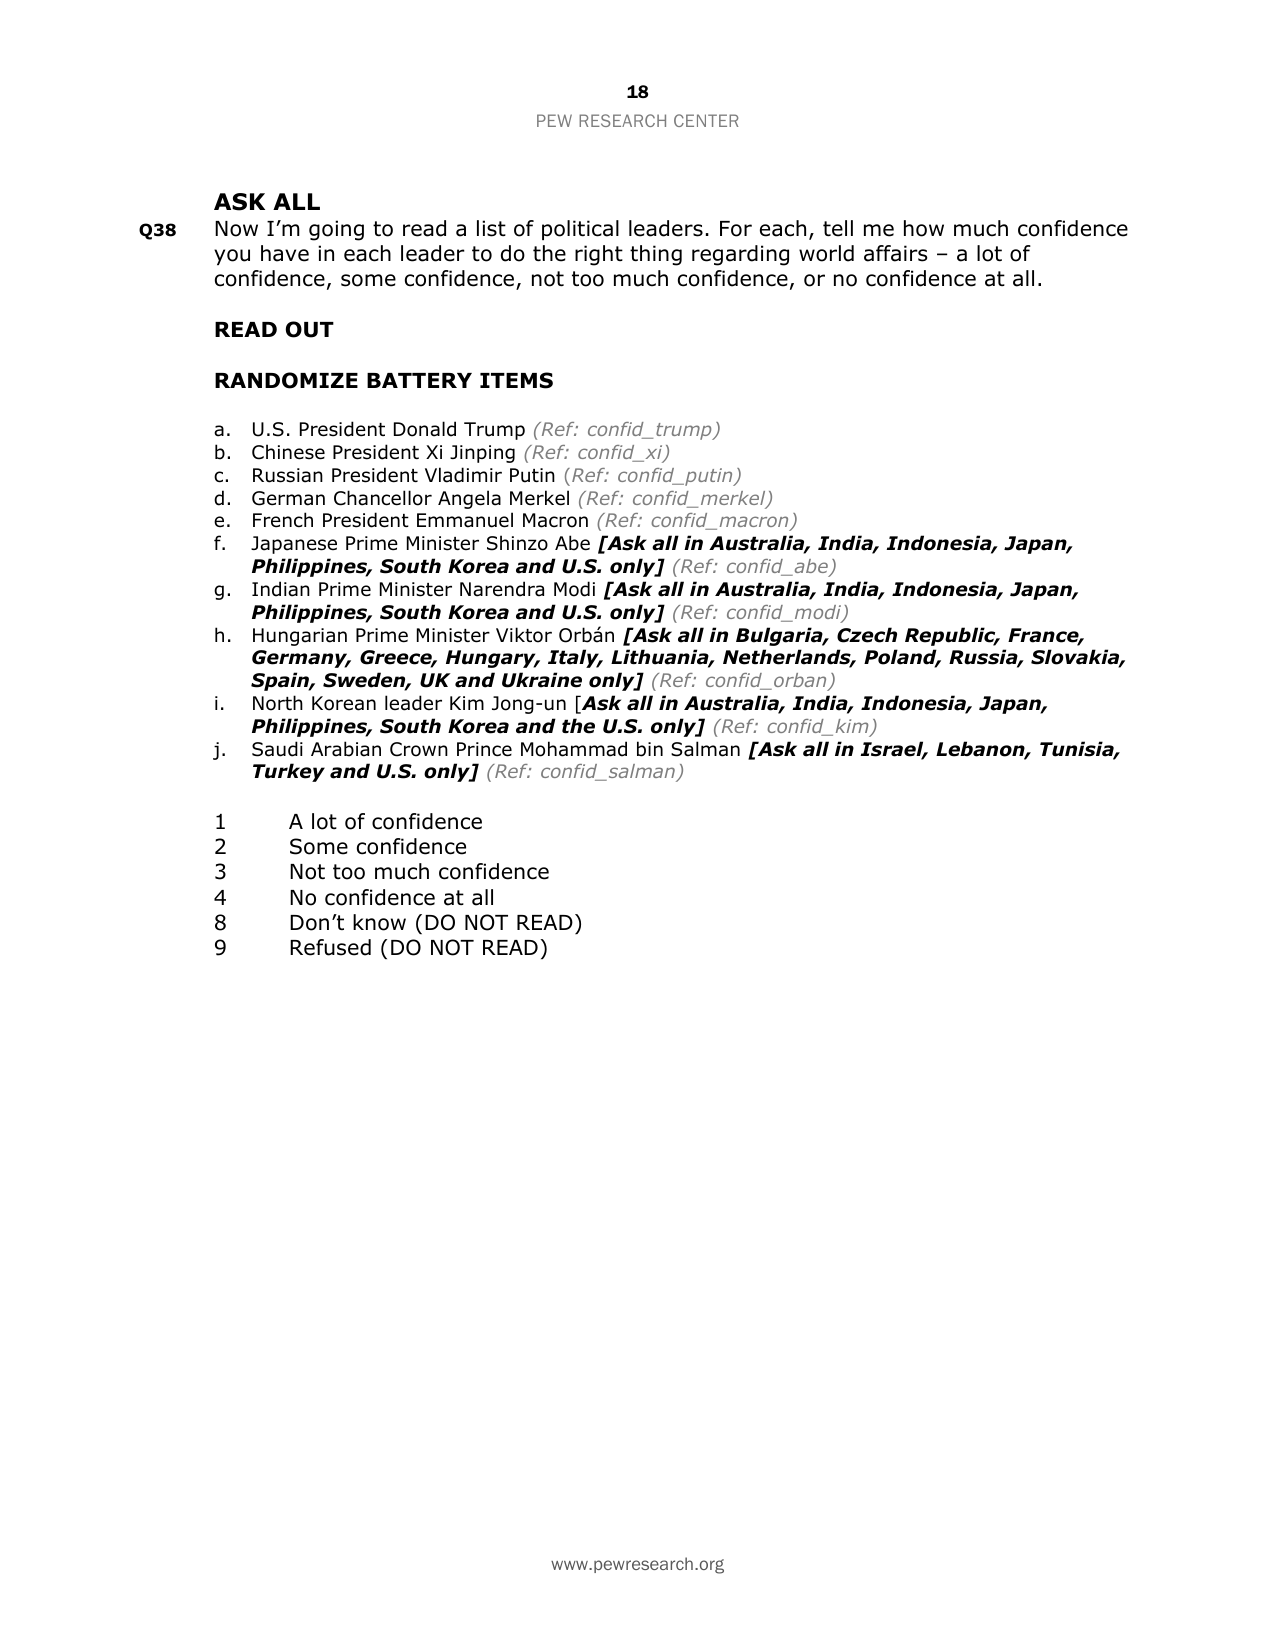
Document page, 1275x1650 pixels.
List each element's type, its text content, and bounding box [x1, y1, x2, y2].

text 9 Refused (DO NOT READ) [214, 935, 1136, 960]
text 3 Not too much confidence [214, 859, 1136, 884]
list Saudi Arabian Crown Prince Mohammad bin Salman [Ask all in Israel, Lebanon, Tunisia, Turkey and U.S. only] (Ref: confid_salman) [214, 737, 1136, 783]
text READ OUT [214, 317, 1136, 342]
list French President Emmanuel Macron (Ref: confid_macron) [214, 509, 1136, 532]
text RANDOMIZE BATTERY ITEMS [214, 367, 1136, 392]
text 8 Don’t know (DO NOT READ) [214, 909, 1136, 935]
list Russian President Vladimir Putin (Ref: confid_putin) [214, 463, 1136, 486]
text 4 No confidence at all [214, 884, 1136, 909]
text 2 Some confidence [214, 833, 1136, 859]
list Japanese Prime Minister Shinzo Abe [Ask all in Australia, India, Indonesia, Japan, Philippines, South Korea and U.S. only] (Ref: confid_abe) [214, 532, 1136, 577]
text ASK ALL [139, 187, 1136, 215]
list Hungarian Prime Minister Viktor Orbán [Ask all in Bulgaria, Czech Republic, France, Germany, Greece, Hungary, Italy, Lithuania, Netherlands, Poland, Russia, Slovakia, Spain, Sweden, UK and Ukraine only] (Ref: confid_orban) [214, 623, 1136, 692]
list U.S. President Donald Trump (Ref: confid_trump) [214, 418, 1136, 441]
text 1 A lot of confidence [214, 808, 1136, 833]
list Indian Prime Minister Narendra Modi [Ask all in Australia, India, Indonesia, Japan, Philippines, South Korea and U.S. only] (Ref: confid_modi) [214, 577, 1136, 623]
text Q38 Now I’m going to read a list of political leaders. For each, tell me how much confidence you have in each leader to do the right thing regarding world affairs – a lot of confidence, some confidence, not too much confidence, or no confidence at all. [139, 215, 1136, 291]
list German Chancellor Angela Merkel (Ref: confid_merkel) [214, 486, 1136, 509]
list Chinese President Xi Jinping (Ref: confid_xi) [214, 441, 1136, 463]
list North Korean leader Kim Jong-un [Ask all in Australia, India, Indonesia, Japan, Philippines, South Korea and the U.S. only] (Ref: confid_kim) [214, 692, 1136, 737]
